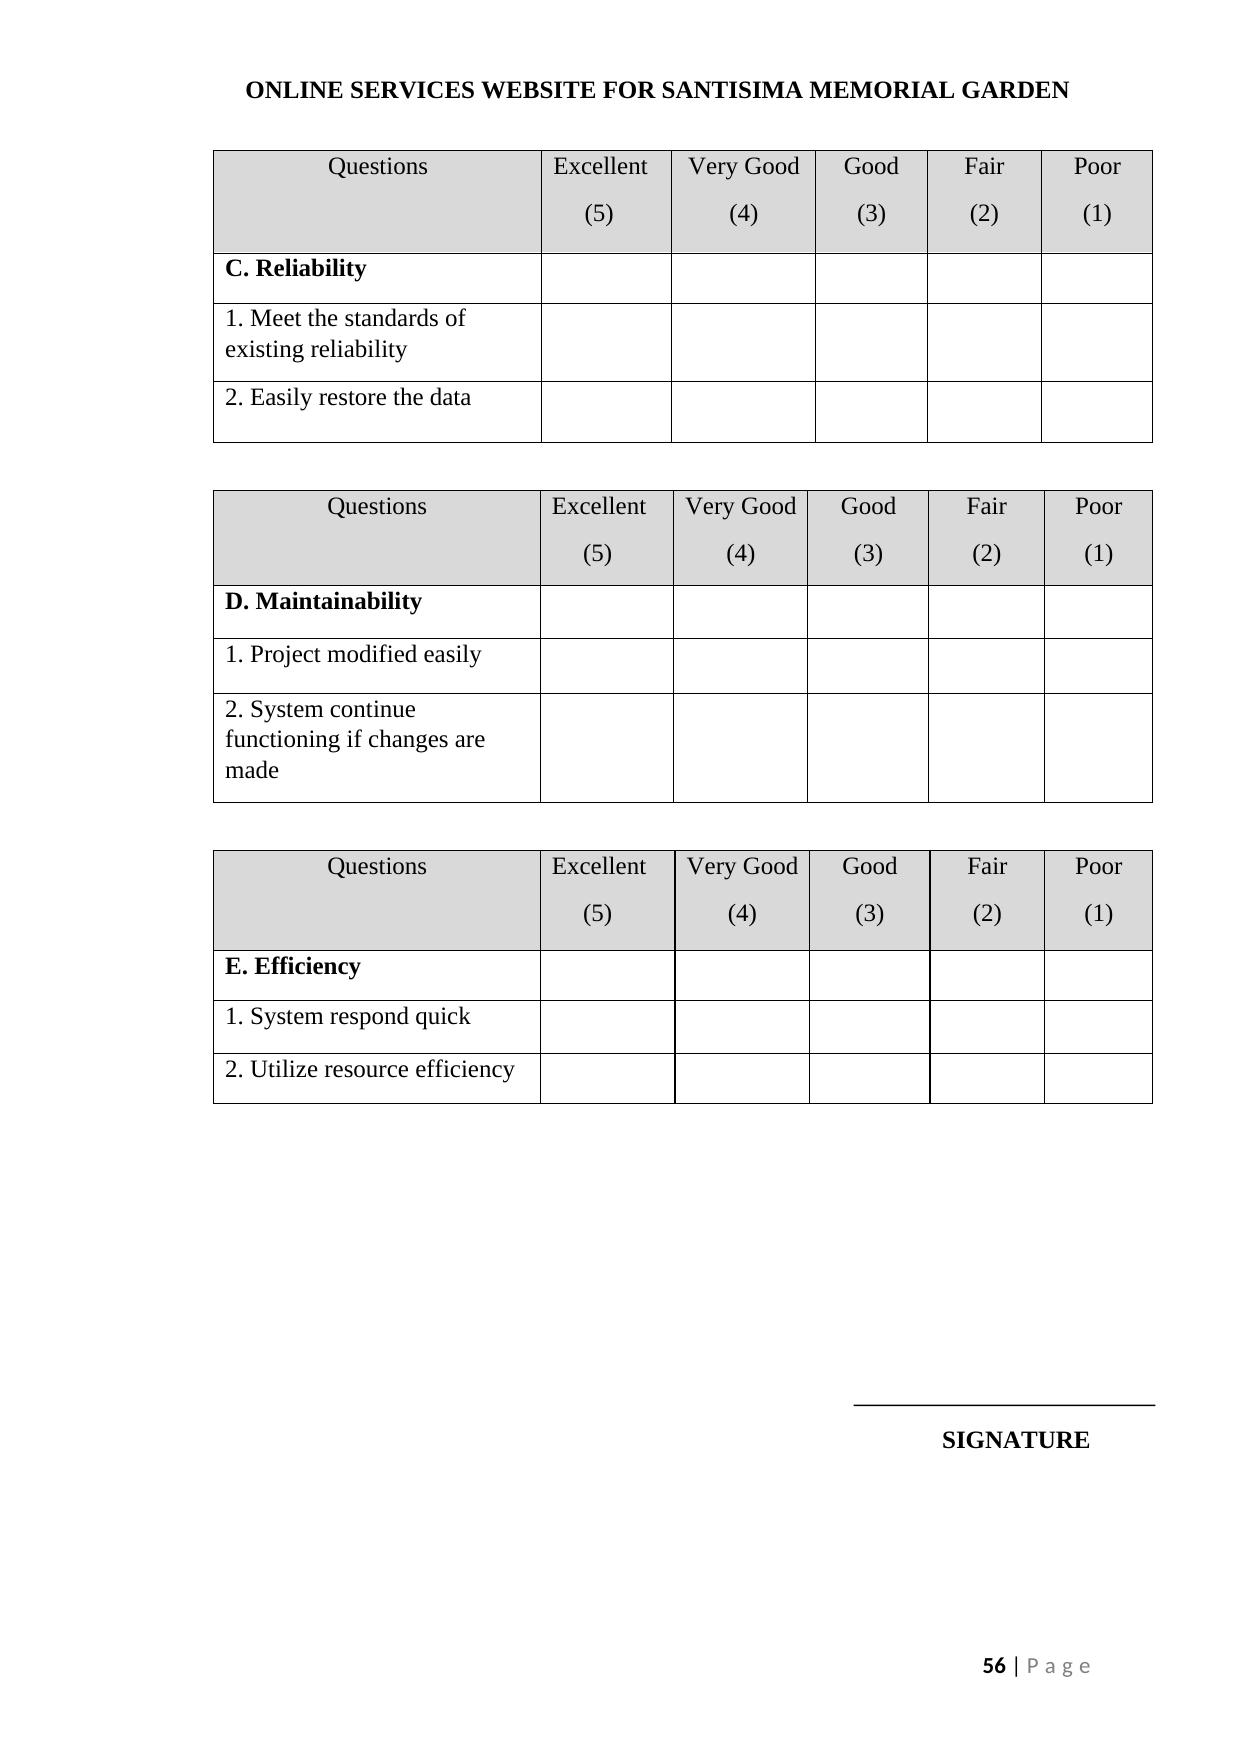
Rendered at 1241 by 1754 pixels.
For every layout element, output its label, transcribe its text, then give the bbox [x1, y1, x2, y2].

table_cell 2. System continue functioning if changes are made [214, 694, 540, 802]
table_header Excellent (5) [542, 151, 671, 252]
table_header Very Good (4) [676, 851, 809, 950]
table_cell [816, 304, 927, 381]
table_cell [810, 1001, 929, 1053]
table_cell [808, 586, 928, 638]
table_cell D. Maintainability [214, 586, 540, 638]
table_cell [541, 1001, 674, 1053]
table_cell [1045, 1001, 1152, 1053]
table_cell [928, 304, 1041, 381]
table_cell [810, 1054, 929, 1103]
table_cell [674, 586, 807, 638]
table_cell 2. Utilize resource efficiency [214, 1054, 540, 1103]
table_header Good (3) [810, 851, 929, 950]
table_cell 1. Project modified easily [214, 639, 540, 693]
table_cell [808, 639, 928, 693]
table_cell [541, 1054, 674, 1103]
table_cell E. Efficiency [214, 951, 540, 1000]
table_cell [674, 694, 807, 802]
table_header Fair (2) [929, 491, 1044, 585]
table_cell [816, 254, 927, 302]
table_header Good (3) [816, 151, 927, 252]
table_header Fair (2) [931, 851, 1044, 950]
table_cell [1045, 1054, 1152, 1103]
table_cell 1. System respond quick [214, 1001, 540, 1053]
table_cell 2. Easily restore the data [214, 382, 541, 442]
table_cell [541, 694, 673, 802]
table_cell [676, 1001, 809, 1053]
table_header Questions [214, 491, 540, 585]
table_cell [1045, 586, 1152, 638]
table_cell [541, 951, 674, 1000]
table_cell [1045, 951, 1152, 1000]
table_cell [1045, 694, 1152, 802]
table_cell [1042, 254, 1152, 302]
table_cell [674, 639, 807, 693]
table_cell [1045, 639, 1152, 693]
table_header Poor (1) [1045, 851, 1152, 950]
table_cell [931, 1054, 1044, 1103]
table_header Poor (1) [1045, 491, 1152, 585]
table_cell [672, 254, 815, 302]
table_cell [1042, 382, 1152, 442]
table_header Very Good (4) [674, 491, 807, 585]
table_cell [931, 1001, 1044, 1053]
table_cell C. Reliability [214, 254, 541, 302]
table_cell [672, 382, 815, 442]
table_header Poor (1) [1042, 151, 1152, 252]
table_cell 1. Meet the standards of existing reliability [214, 304, 541, 381]
table_cell [542, 254, 671, 302]
table_cell [929, 586, 1044, 638]
table_cell [929, 694, 1044, 802]
table_cell [541, 639, 673, 693]
table_cell [929, 639, 1044, 693]
table_cell [1042, 304, 1152, 381]
table_cell [816, 382, 927, 442]
table_cell [808, 694, 928, 802]
table_header Excellent (5) [541, 851, 674, 950]
table_cell [541, 586, 673, 638]
table_cell [676, 1054, 809, 1103]
table_header Questions [214, 151, 541, 252]
table_cell [542, 304, 671, 381]
table_cell [928, 254, 1041, 302]
table_cell [810, 951, 929, 1000]
table_cell [542, 382, 671, 442]
table_cell [928, 382, 1041, 442]
table_cell [676, 951, 809, 1000]
table_header Questions [214, 851, 540, 950]
table_cell [931, 951, 1044, 1000]
table_cell [672, 304, 815, 381]
table_header Fair (2) [928, 151, 1041, 252]
table_header Good (3) [808, 491, 928, 585]
table_header Excellent (5) [541, 491, 673, 585]
table_header Very Good (4) [672, 151, 815, 252]
